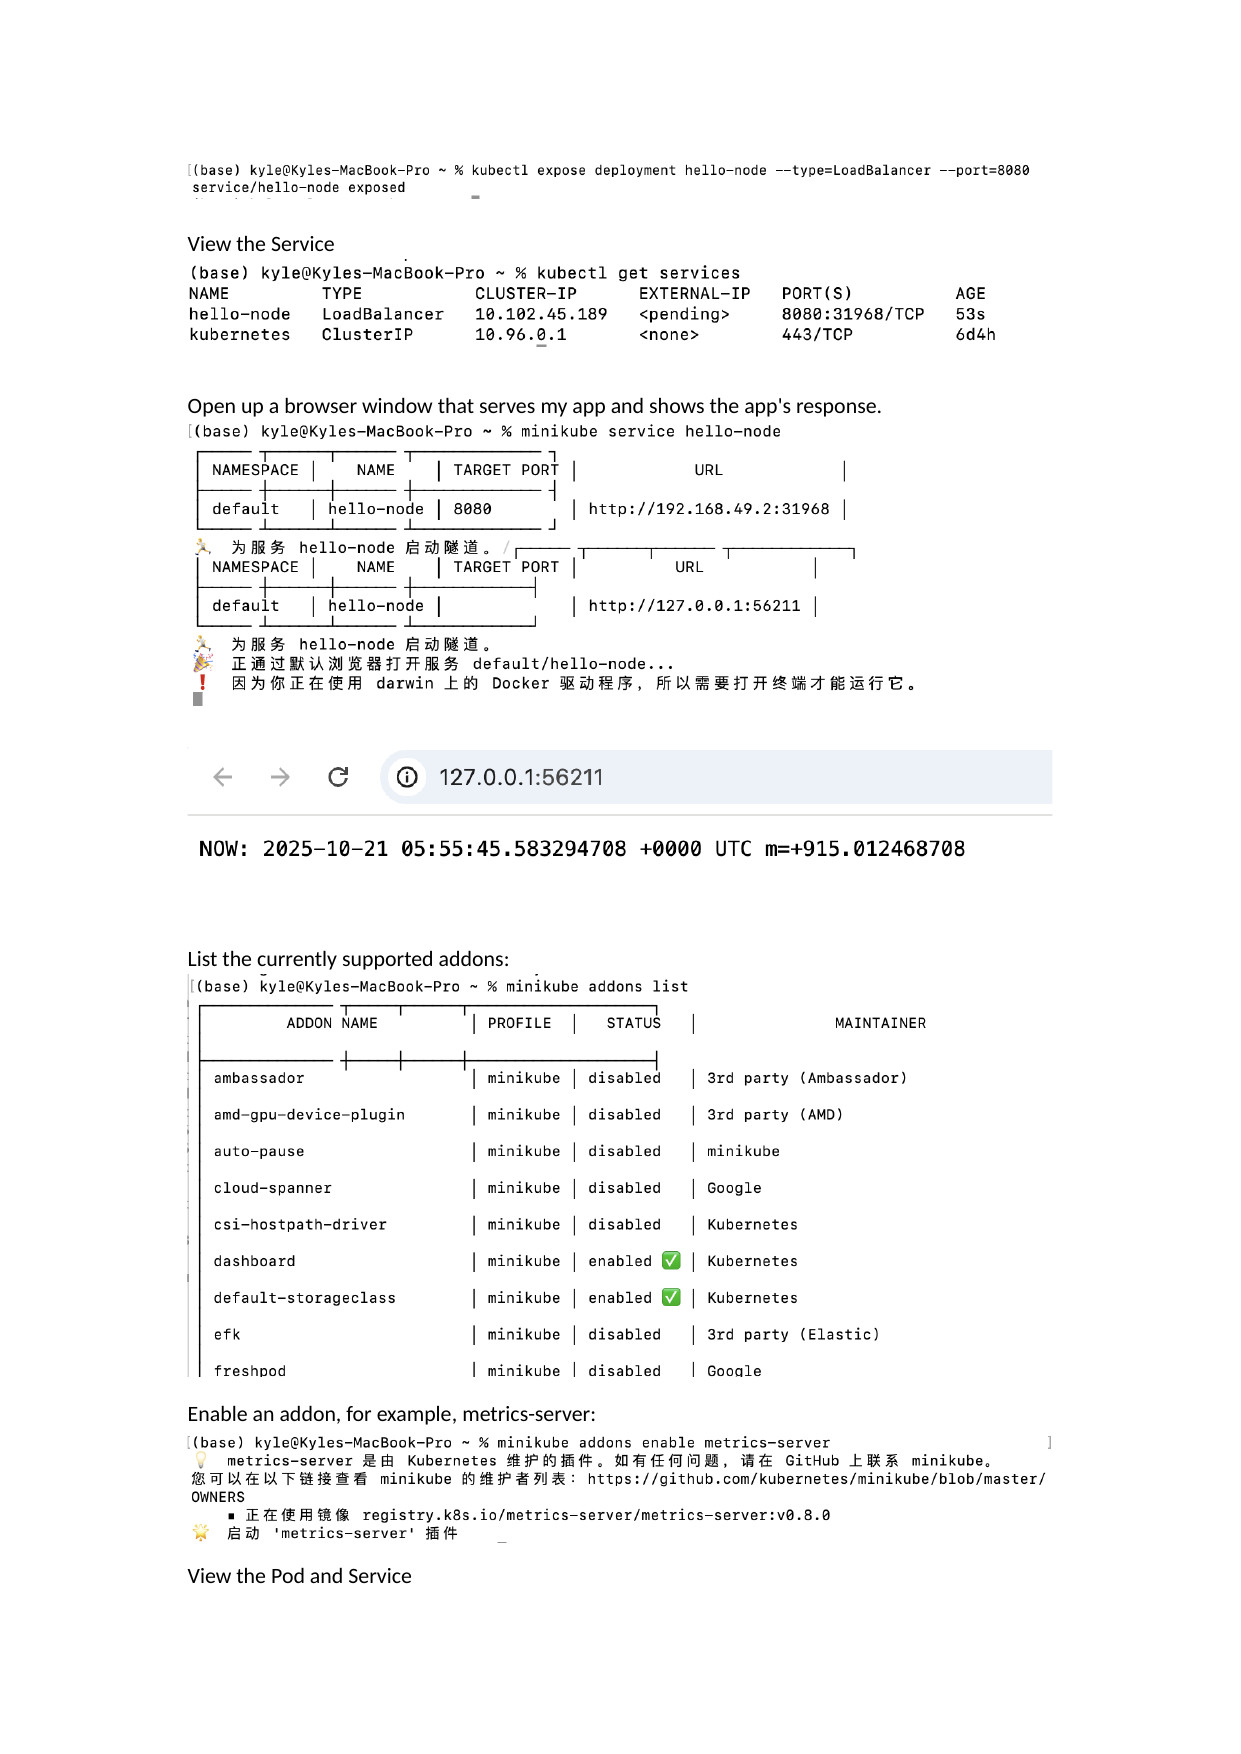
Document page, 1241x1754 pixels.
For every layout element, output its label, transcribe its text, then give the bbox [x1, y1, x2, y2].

picture [187, 422, 1053, 706]
text View the Service [187, 227, 1053, 259]
text Enable an addon, for example, metrics-server: [187, 1397, 1053, 1429]
text Open up a browser window that serves my app and shows the app's response. [187, 389, 1053, 422]
picture [187, 747, 1053, 928]
picture [187, 259, 1053, 347]
picture [187, 974, 1053, 1377]
picture [187, 162, 1052, 199]
picture [187, 1429, 1053, 1543]
text View the Pod and Service [187, 1559, 1053, 1592]
text List the currently supported addons: [187, 942, 1053, 974]
